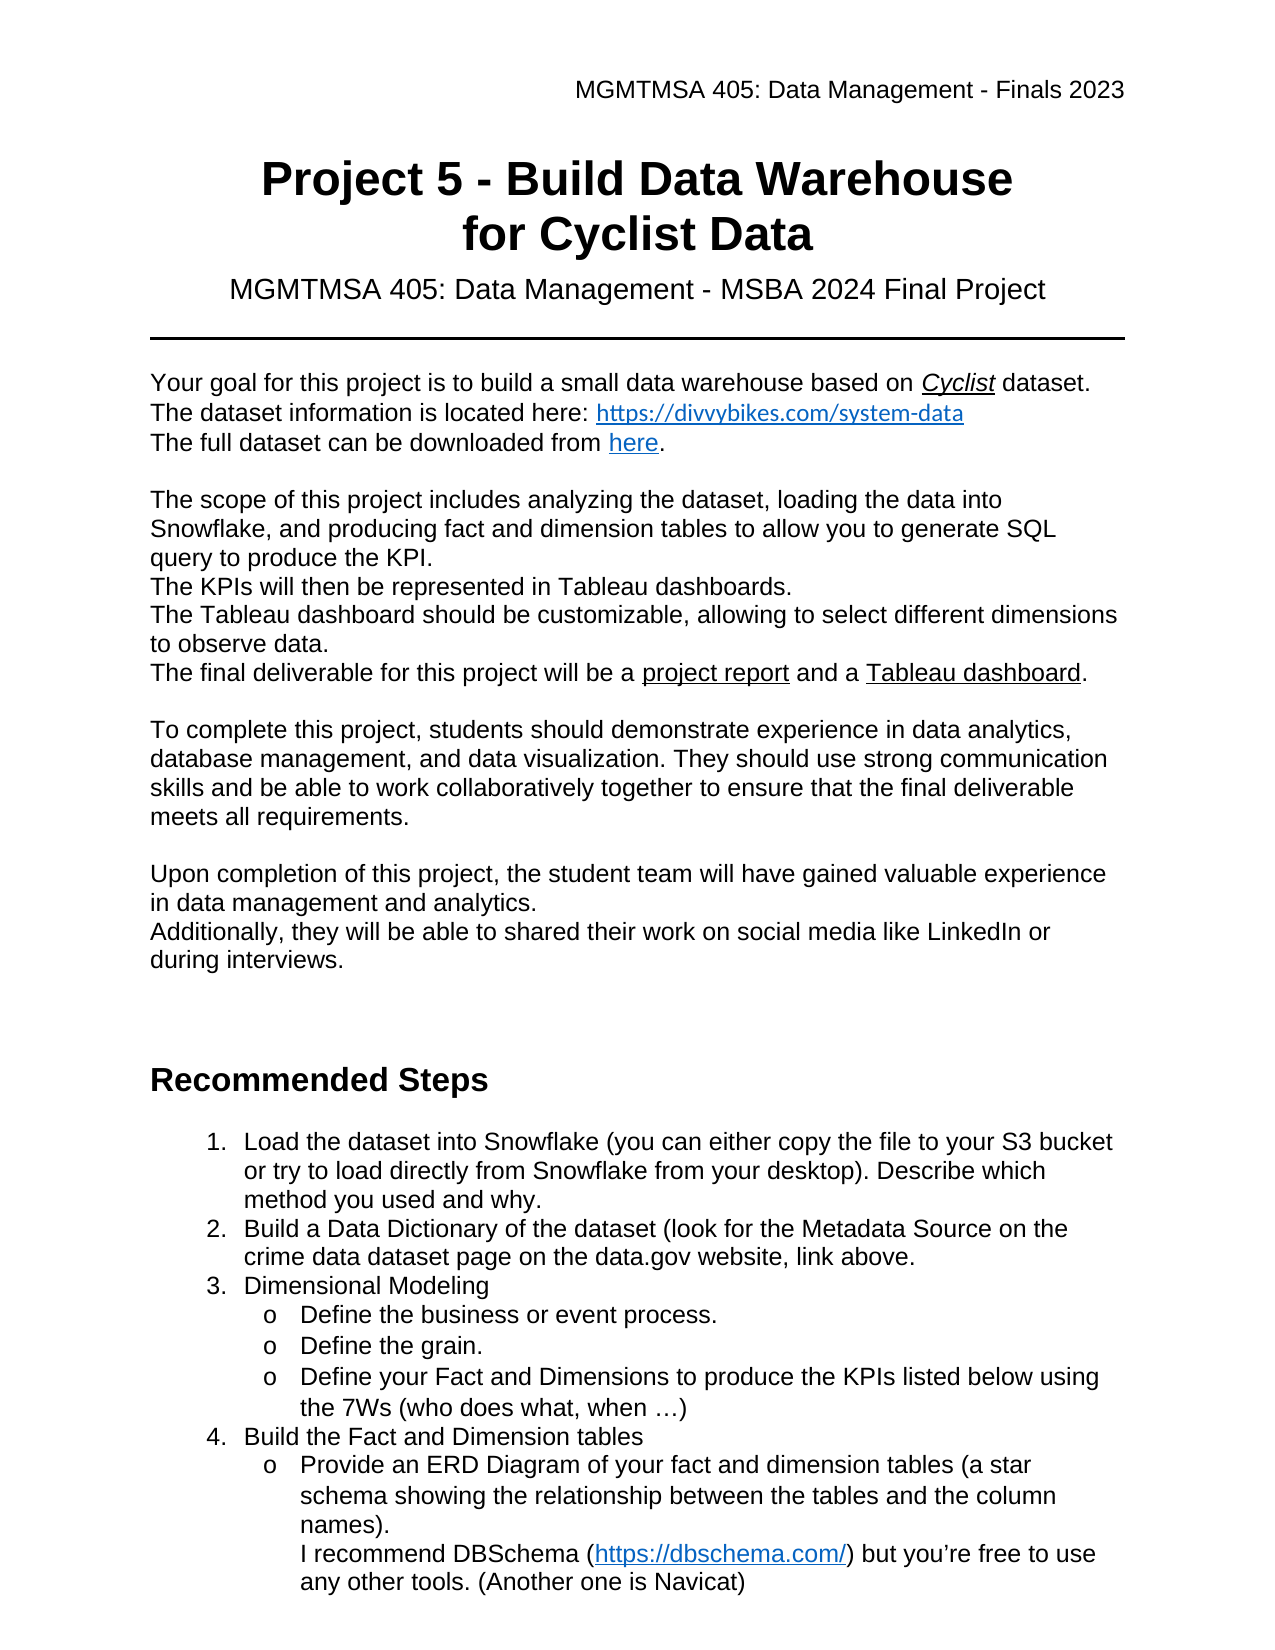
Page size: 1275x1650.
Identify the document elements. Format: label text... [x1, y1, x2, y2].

text Your goal for this project is to build a small data warehouse based on Cyclist dataset. The dataset information is located here: https://divvybikes.com/system-data [150, 368, 1125, 428]
text The Tableau dashboard should be customizable, allowing to select different dimensions to observe data. [150, 600, 1125, 658]
list Build a Data Dictionary of the dataset (look for the Metadata Source on the crime data dataset page on the data.gov website, link above. [206, 1214, 1125, 1271]
text The full dataset can be downloaded from here. [150, 428, 1125, 456]
list Provide an ERD Diagram of your fact and dimension tables (a star schema showing the relationship between the tables and the column names). I recommend DBSchema (https://dbschema.com/) but you’re free to use any other tools. (Another one is Navicat) [262, 1450, 1125, 1596]
text Additionally, they will be able to shared their work on social media like LinkedIn or during interviews. [150, 916, 1125, 974]
list Define the grain. [262, 1331, 1125, 1362]
text Recommended Steps [150, 1060, 1125, 1099]
text The KPIs will then be represented in Tableau dashboards. [150, 571, 1125, 600]
text Upon completion of this project, the student team will have gained valuable experience in data management and analytics. [150, 859, 1125, 916]
text Project 5 - Build Data Warehouse for Cyclist Data [150, 150, 1125, 260]
list Define the business or event process. [262, 1300, 1125, 1331]
list Dimensional Modeling [206, 1271, 1125, 1300]
list Define your Fact and Dimensions to produce the KPIs listed below using the 7Ws (who does what, when …) [262, 1362, 1125, 1421]
text MGMTMSA 405: Data Management - MSBA 2024 Final Project [150, 272, 1125, 306]
text To complete this project, students should demonstrate experience in data analytics, database management, and data visualization. They should use strong communication skills and be able to work collaboratively together to ensure that the final deliverable meets all requirements. [150, 715, 1125, 830]
text The final deliverable for this project will be a project report and a Tableau dashboard. [150, 658, 1125, 686]
list Build the Fact and Dimension tables [206, 1421, 1125, 1450]
text The scope of this project includes analyzing the dataset, loading the data into Snowflake, and producing fact and dimension tables to allow you to generate SQL query to produce the KPI. [150, 485, 1125, 571]
list Load the dataset into Snowflake (you can either copy the file to your S3 bucket or try to load directly from Snowflake from your desktop). Describe which method you used and why. [206, 1127, 1125, 1214]
